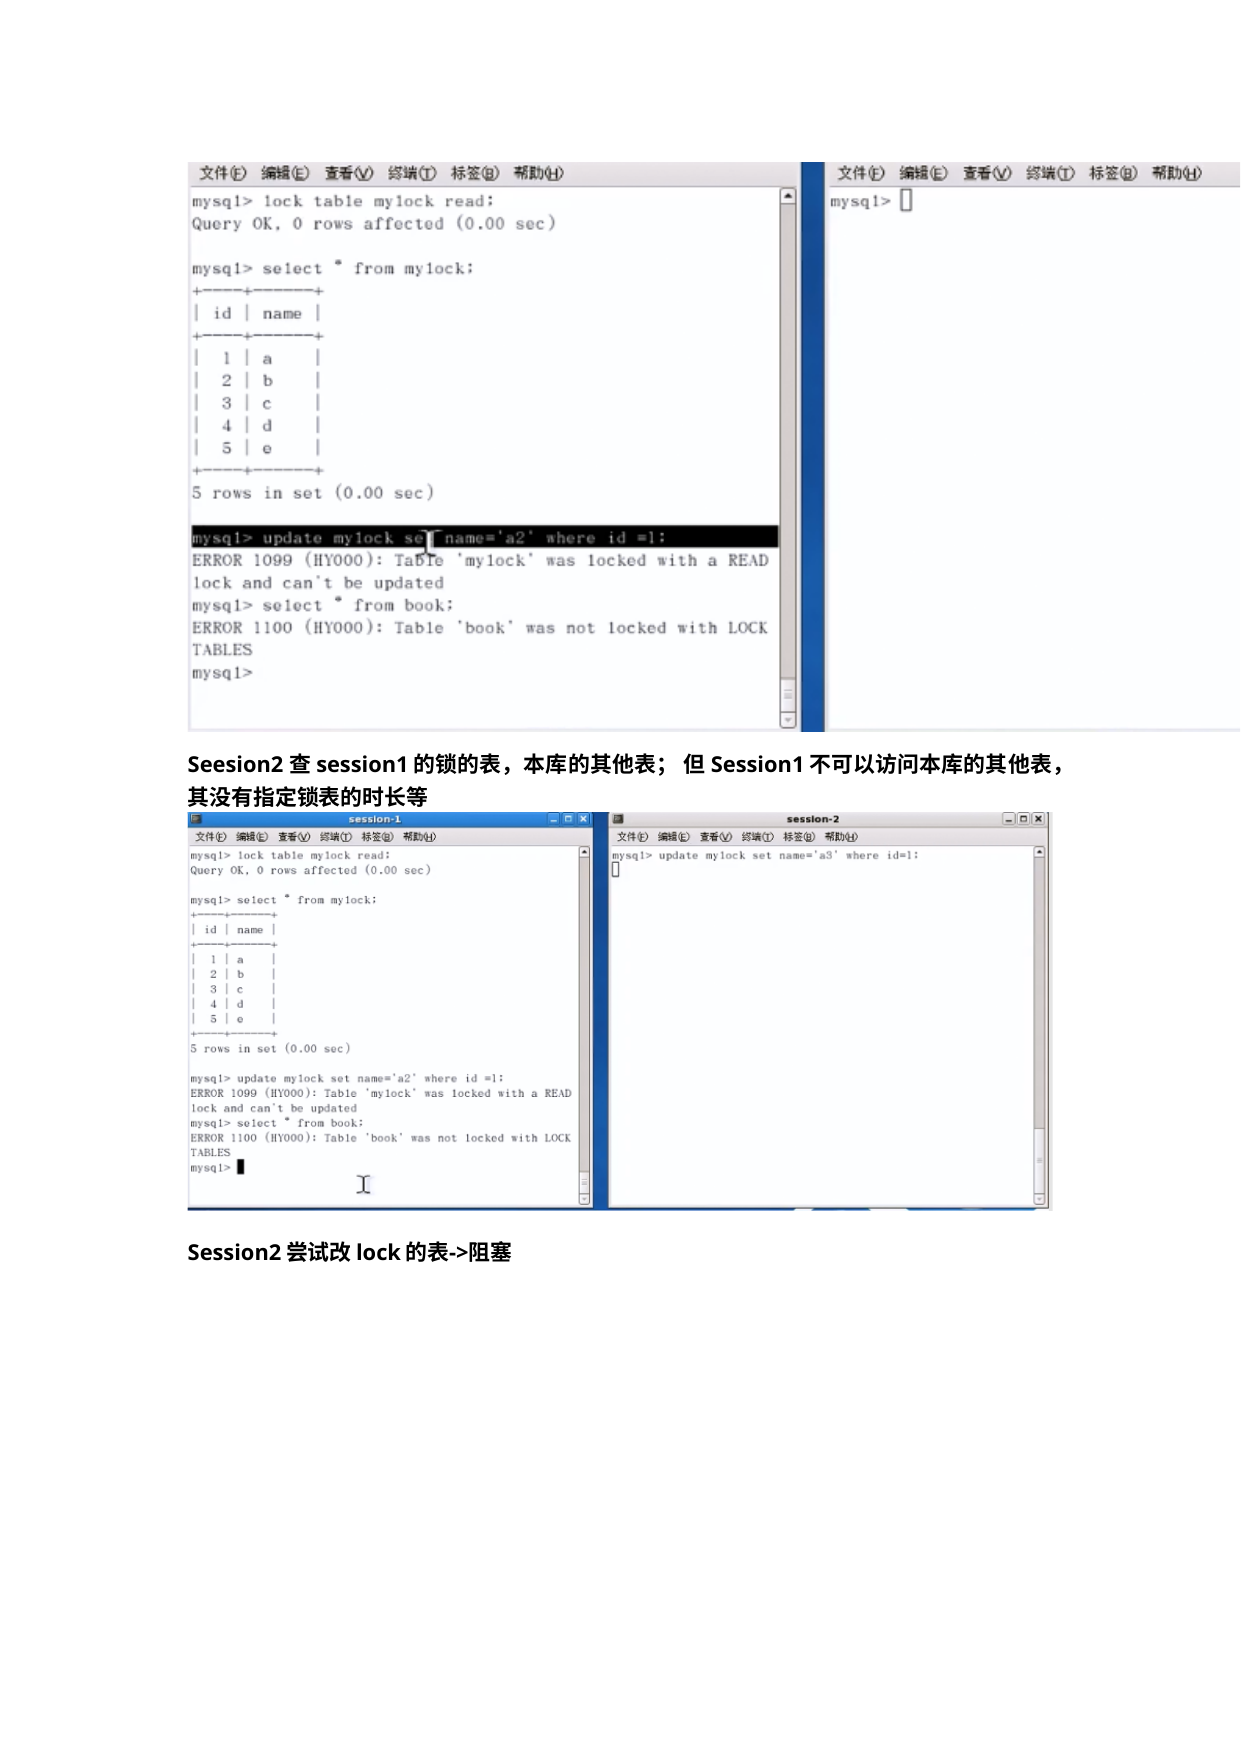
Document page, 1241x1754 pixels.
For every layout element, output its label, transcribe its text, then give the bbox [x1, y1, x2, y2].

text Session2尝试改lock的表->阻塞 [187, 1234, 1053, 1267]
text Seesion2 查session1的锁的表，本库的其他表； 但Session1不可以访问本库的其他表，其没有指定锁表的时长等 [187, 747, 1053, 812]
picture [187, 162, 1241, 732]
picture [187, 812, 1053, 1211]
